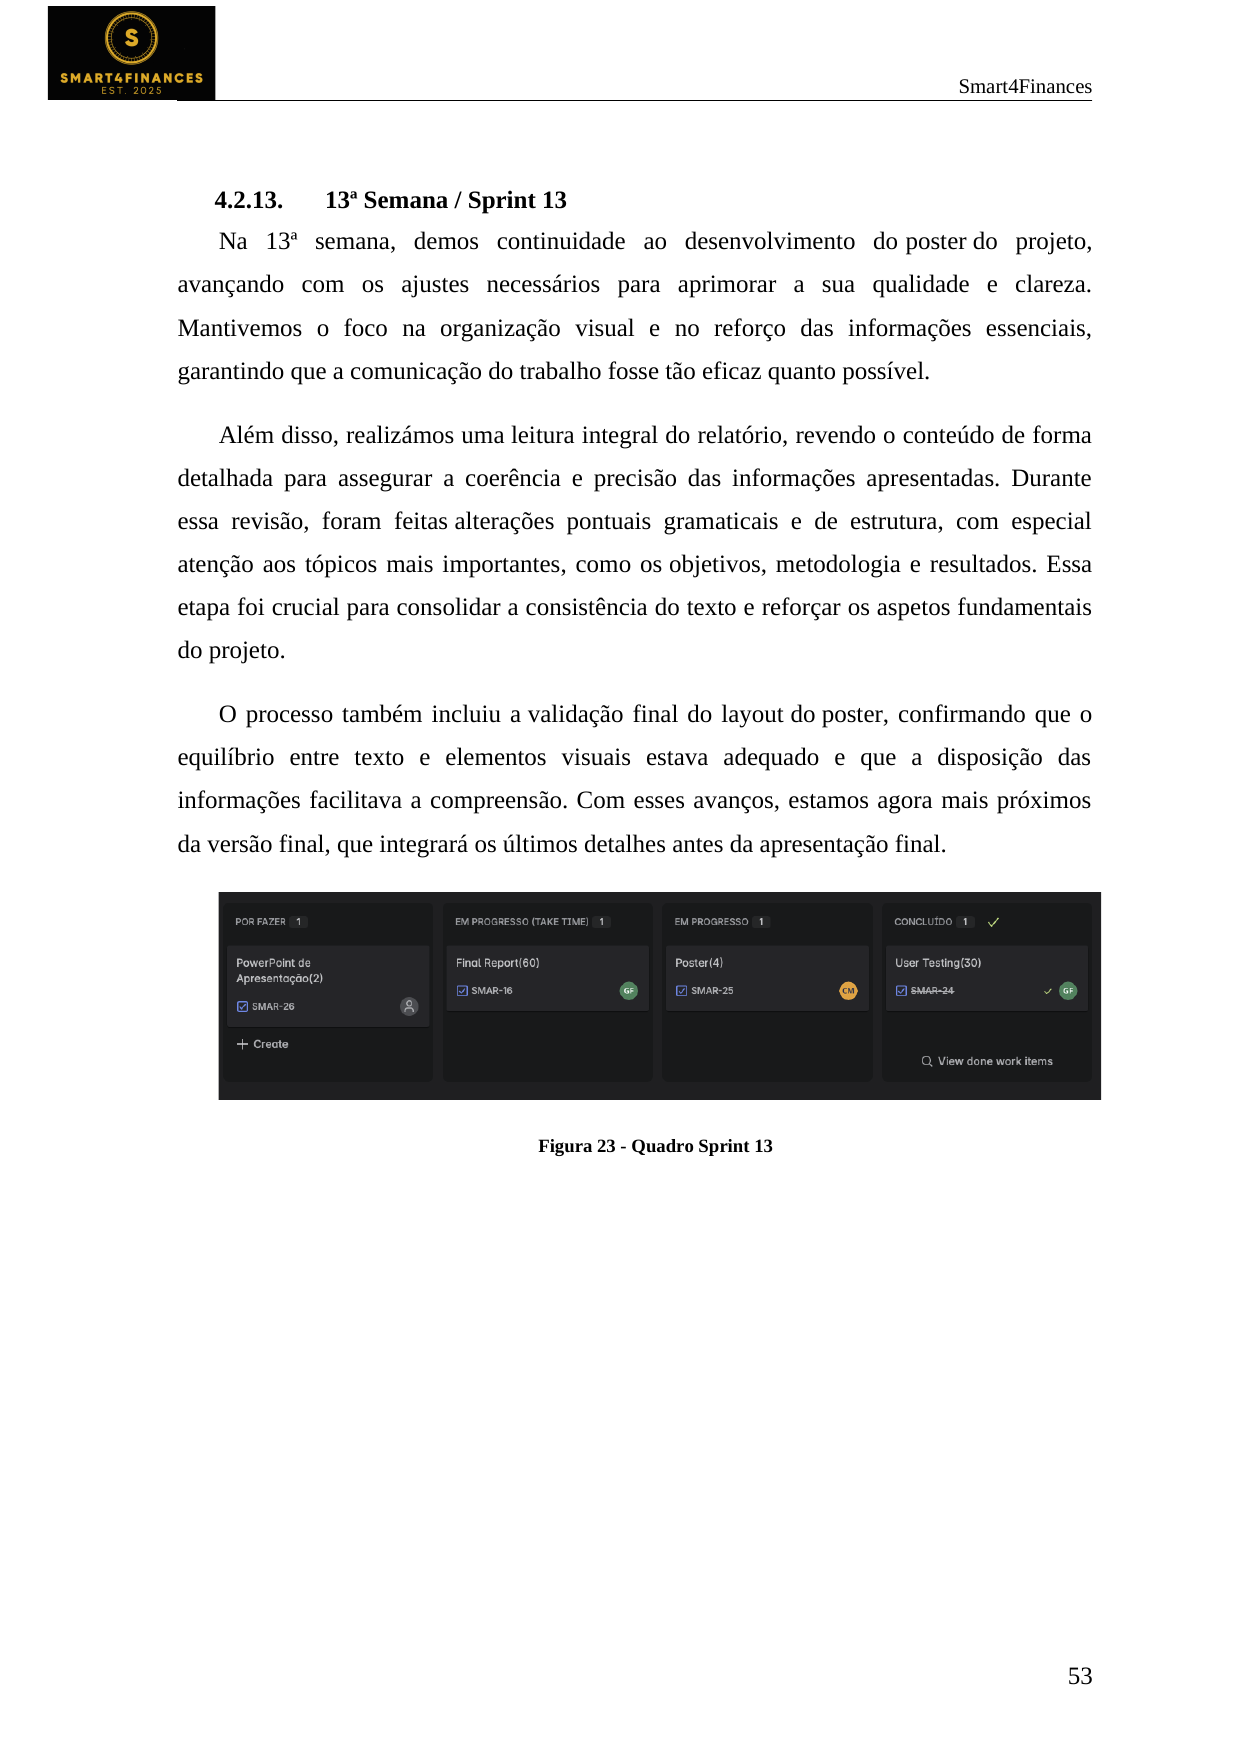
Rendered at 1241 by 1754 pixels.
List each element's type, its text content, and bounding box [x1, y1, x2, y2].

subtitle 13ª Semana / Sprint 13 [214, 185, 1092, 214]
picture [218, 892, 1102, 1100]
text Na 13ª semana, demos continuidade ao desenvolvimento do poster do projeto, avançando com os ajustes necessários para aprimorar a sua qualidade e clareza. Mantivemos o foco na organização visual e no reforço das informações essenciais, garantindo que a comunicação do trabalho fosse tão eficaz quanto possível. [177, 226, 1092, 384]
text Além disso, realizámos uma leitura integral do relatório, revendo o conteúdo de forma detalhada para assegurar a coerência e precisão das informações apresentadas. Durante essa revisão, foram feitas alterações pontuais gramaticais e de estrutura, com especial atenção aos tópicos mais importantes, como os objetivos, metodologia e resultados. Essa etapa foi crucial para consolidar a consistência do texto e reforçar os aspetos fundamentais do projeto. [177, 420, 1092, 664]
text O processo também incluiu a validação final do layout do poster, confirmando que o equilíbrio entre texto e elementos visuais estava adequado e que a disposição das informações facilitava a compreensão. Com esses avanços, estamos agora mais próximos da versão final, que integrará os últimos detalhes antes da apresentação final. [177, 699, 1092, 857]
picture [47, 6, 216, 100]
text Figura 23 - Quadro Sprint 13 [177, 1135, 1092, 1156]
